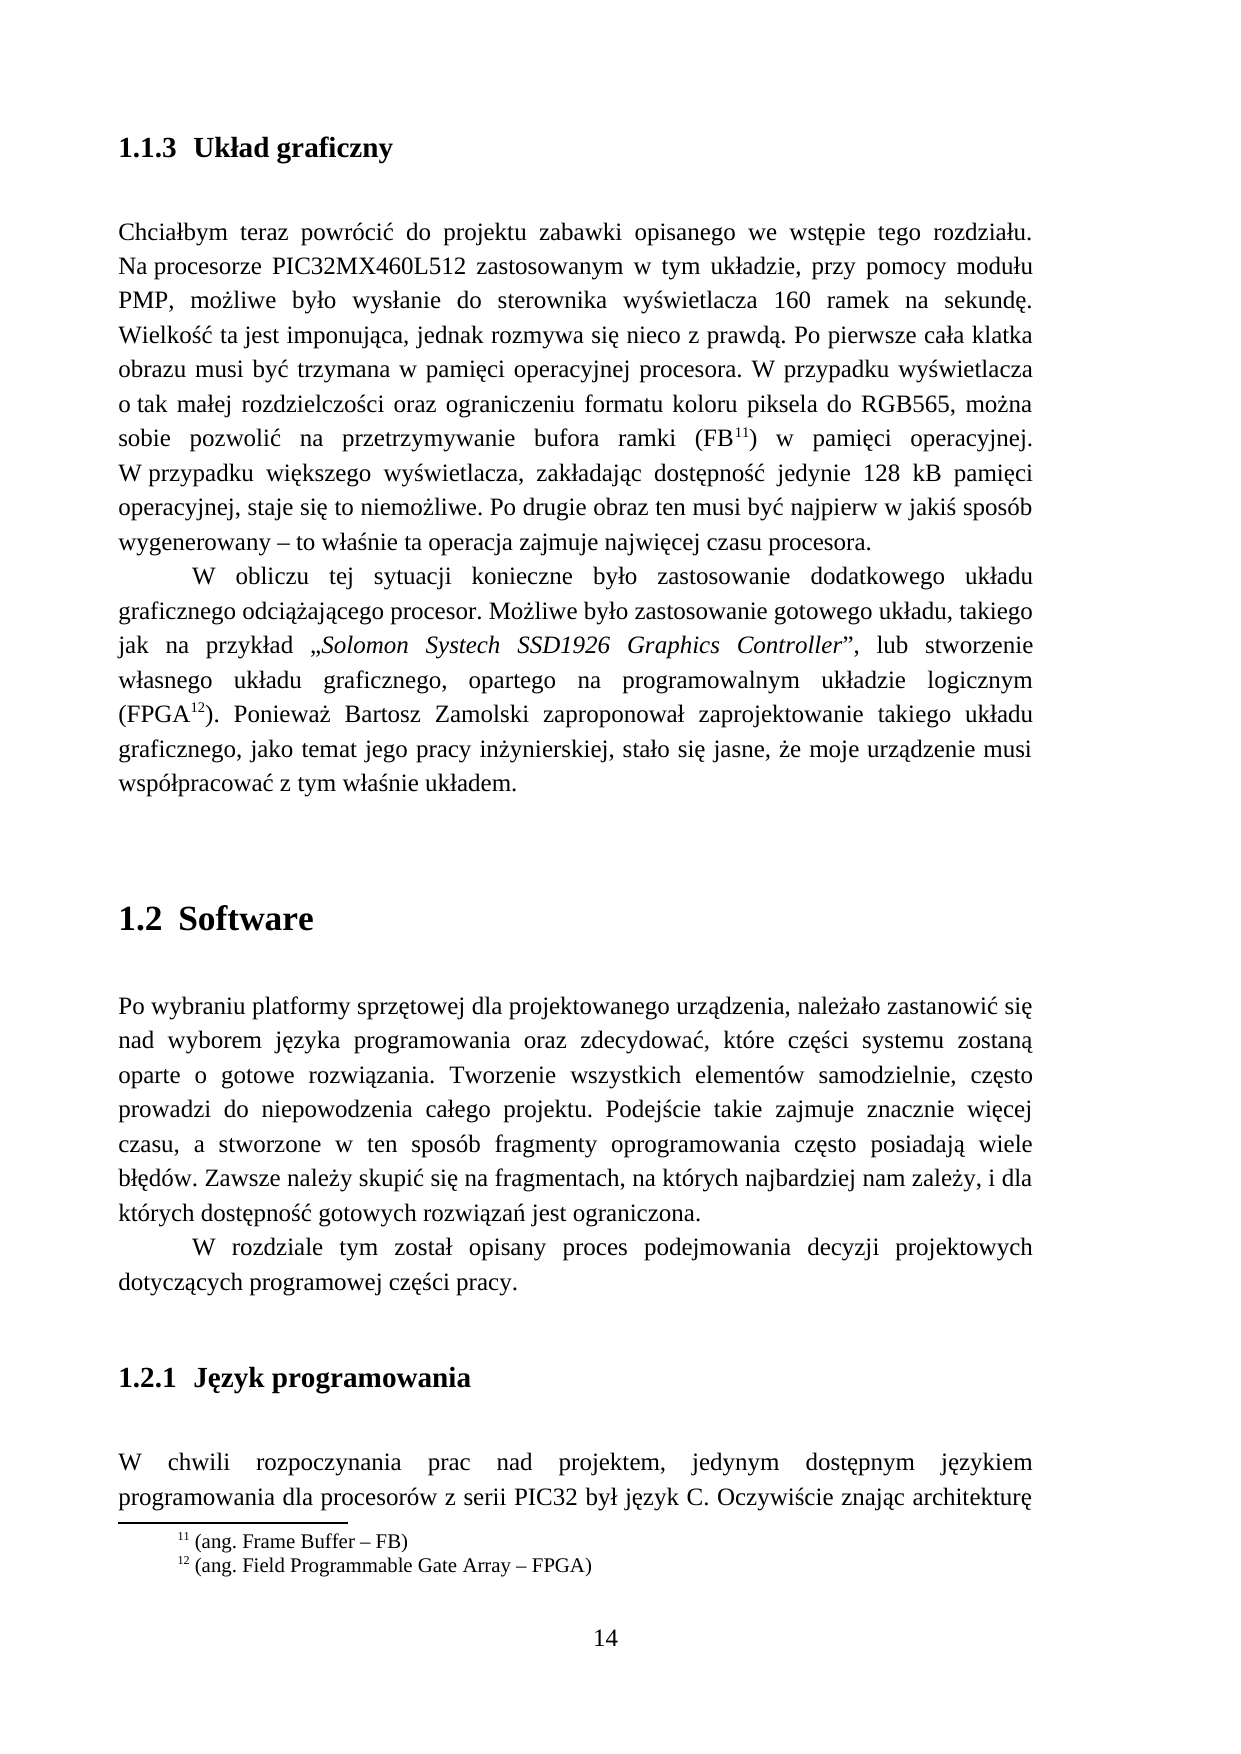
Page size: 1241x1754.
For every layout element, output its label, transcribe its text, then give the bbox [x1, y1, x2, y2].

subtitle Układ graficzny [118, 130, 1033, 163]
subtitle Język programowania [118, 1361, 1033, 1394]
text Chciałbym teraz powrócić do projektu zabawki opisanego we wstępie tego rozdziału. Na procesorze PIC32MX460L512 zastosowanym w tym układzie, przy pomocy modułu PMP, możliwe było wysłanie do sterownika wyświetlacza 160 ramek na sekundę. Wielkość ta jest imponująca, jednak rozmywa się nieco z prawdą. Po pierwsze cała klatka obrazu musi być trzymana w pamięci operacyjnej procesora. W przypadku wyświetlacza o tak małej rozdzielczości oraz ograniczeniu formatu koloru piksela do RGB565, można sobie pozwolić na przetrzymywanie bufora ramki (FB) w pamięci operacyjnej. W przypadku większego wyświetlacza, zakładając dostępność jedynie 128 kB pamięci operacyjnej, staje się to niemożliwe. Po drugie obraz ten musi być najpierw w jakiś sposób wygenerowany – to właśnie ta operacja zajmuje najwięcej czasu procesora. [118, 217, 1033, 556]
text W obliczu tej sytuacji konieczne było zastosowanie dodatkowego układu graficznego odciążającego procesor. Możliwe było zastosowanie gotowego układu, takiego jak na przykład „Solomon Systech SSD1926 Graphics Controller”, lub stworzenie własnego układu graficznego, opartego na programowalnym układzie logicznym (FPGA). Ponieważ Bartosz Zamolski zaproponował zaprojektowanie takiego układu graficznego, jako temat jego pracy inżynierskiej, stało się jasne, że moje urządzenie musi współpracować z tym właśnie układem. [118, 561, 1033, 797]
text W rozdziale tym został opisany proces podejmowania decyzji projektowych dotyczących programowej części pracy. [118, 1232, 1033, 1296]
subtitle Software [118, 897, 1033, 938]
text Po wybraniu platformy sprzętowej dla projektowanego urządzenia, należało zastanowić się nad wyborem języka programowania oraz zdecydować, które części systemu zostaną oparte o gotowe rozwiązania. Tworzenie wszystkich elementów samodzielnie, często prowadzi do niepowodzenia całego projektu. Podejście takie zajmuje znacznie więcej czasu, a stworzone w ten sposób fragmenty oprogramowania często posiadają wiele błędów. Zawsze należy skupić się na fragmentach, na których najbardziej nam zależy, i dla których dostępność gotowych rozwiązań jest ograniczona. [118, 991, 1033, 1227]
